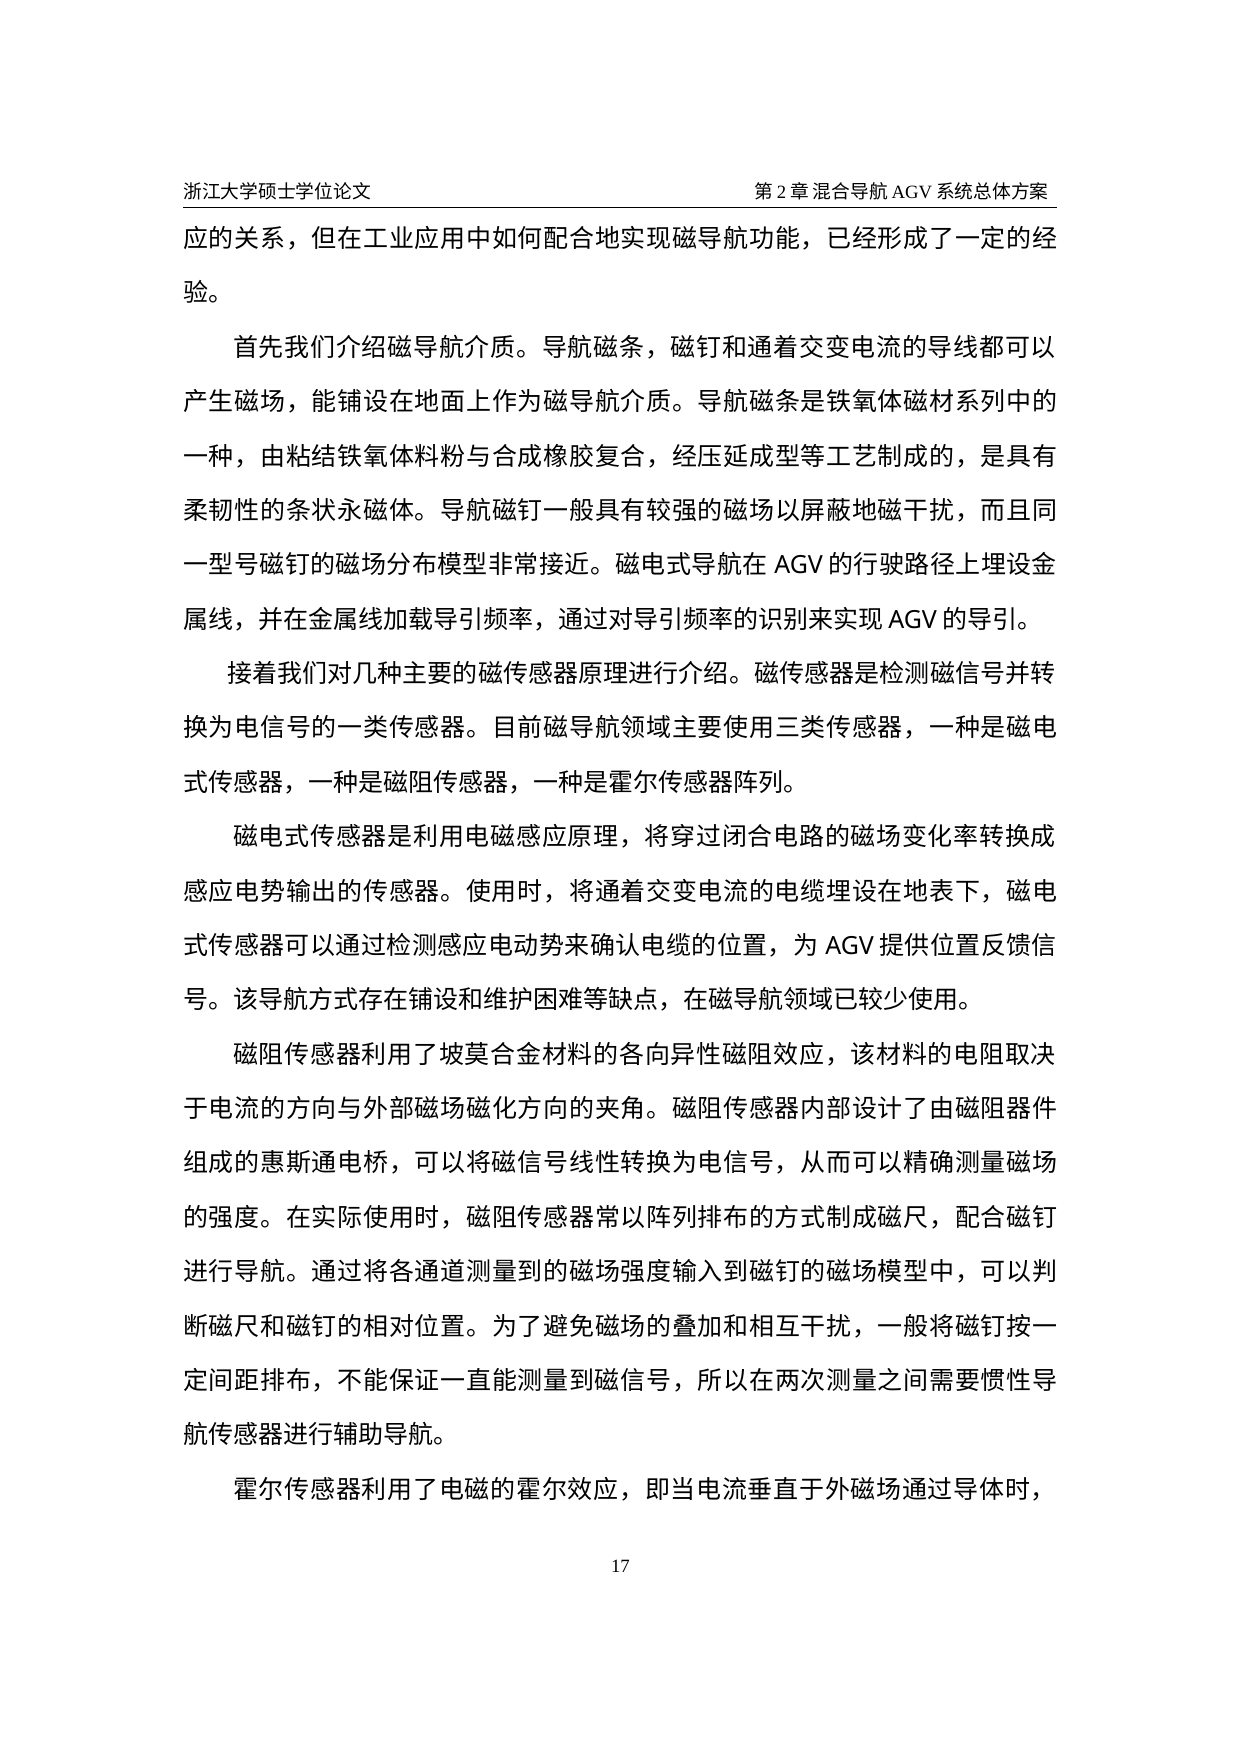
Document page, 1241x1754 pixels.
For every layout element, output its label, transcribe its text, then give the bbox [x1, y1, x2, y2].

text 首先我们介绍磁导航介质。导航磁条，磁钉和通着交变电流的导线都可以产生磁场，能铺设在地面上作为磁导航介质。导航磁条是铁氧体磁材系列中的一种，由粘结铁氧体料粉与合成橡胶复合，经压延成型等工艺制成的，是具有柔韧性的条状永磁体。导航磁钉一般具有较强的磁场以屏蔽地磁干扰，而且同一型号磁钉的磁场分布模型非常接近。磁电式导航在AGV的行驶路径上埋设金属线，并在金属线加载导引频率，通过对导引频率的识别来实现AGV的导引。 [183, 327, 1057, 635]
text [183, 218, 1057, 309]
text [183, 1469, 1057, 1505]
text 磁阻传感器利用了坡莫合金材料的各向异性磁阻效应，该材料的电阻取决于电流的方向与外部磁场磁化方向的夹角。磁阻传感器内部设计了由磁阻器件组成的惠斯通电桥，可以将磁信号线性转换为电信号，从而可以精确测量磁场的强度。在实际使用时，磁阻传感器常以阵列排布的方式制成磁尺，配合磁钉进行导航。通过将各通道测量到的磁场强度输入到磁钉的磁场模型中，可以判断磁尺和磁钉的相对位置。为了避免磁场的叠加和相互干扰，一般将磁钉按一定间距排布，不能保证一直能测量到磁信号，所以在两次测量之间需要惯性导航传感器进行辅助导航。 [183, 1034, 1057, 1451]
text 磁电式传感器是利用电磁感应原理，将穿过闭合电路的磁场变化率转换成感应电势输出的传感器。使用时，将通着交变电流的电缆埋设在地表下，磁电式传感器可以通过检测感应电动势来确认电缆的位置，为AGV提供位置反馈信号。该导航方式存在铺设和维护困难等缺点，在磁导航领域已较少使用。 [183, 817, 1057, 1016]
text 接着我们对几种主要的磁传感器原理进行介绍。磁传感器是检测磁信号并转换为电信号的一类传感器。目前磁导航领域主要使用三类传感器，一种是磁电式传感器，一种是磁阻传感器，一种是霍尔传感器阵列。 [183, 653, 1057, 798]
